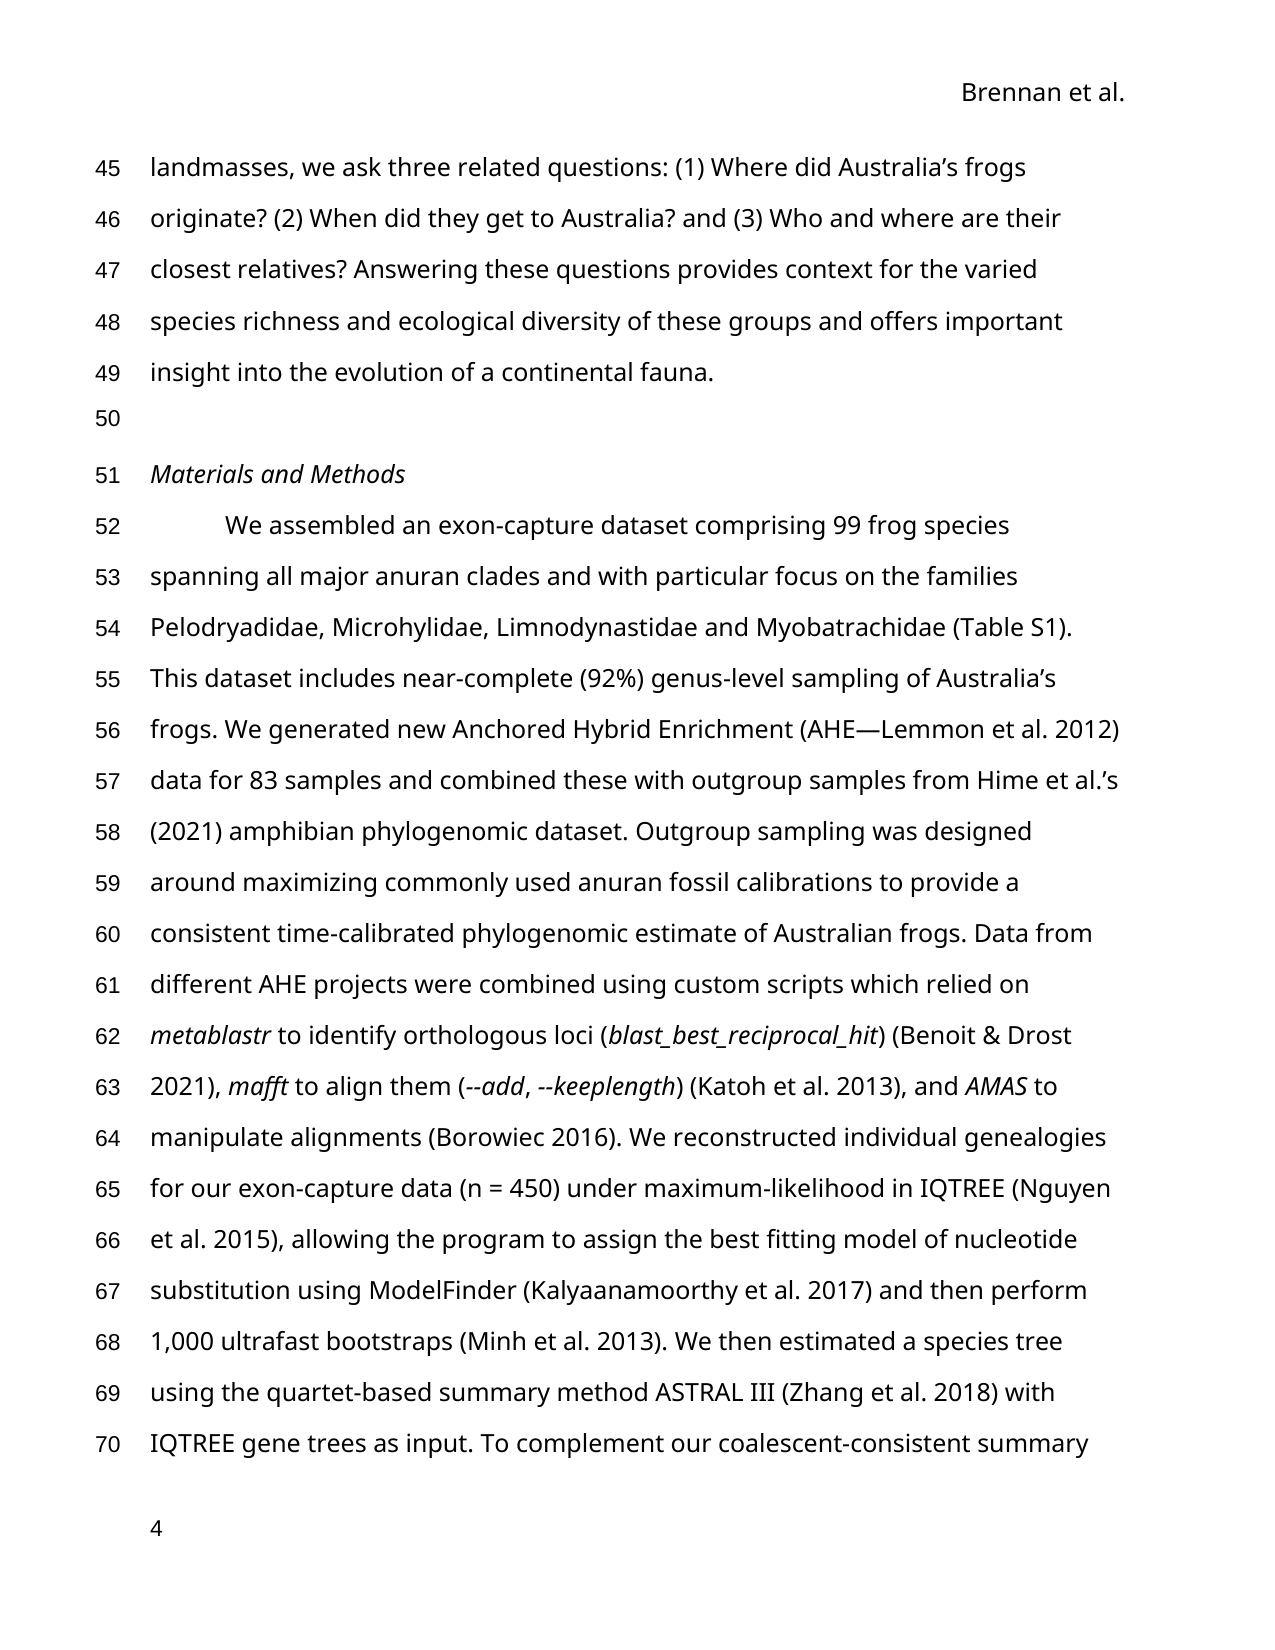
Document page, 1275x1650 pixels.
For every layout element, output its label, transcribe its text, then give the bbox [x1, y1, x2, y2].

text Materials and Methods [150, 456, 1125, 490]
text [150, 150, 1125, 388]
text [150, 507, 1125, 1460]
